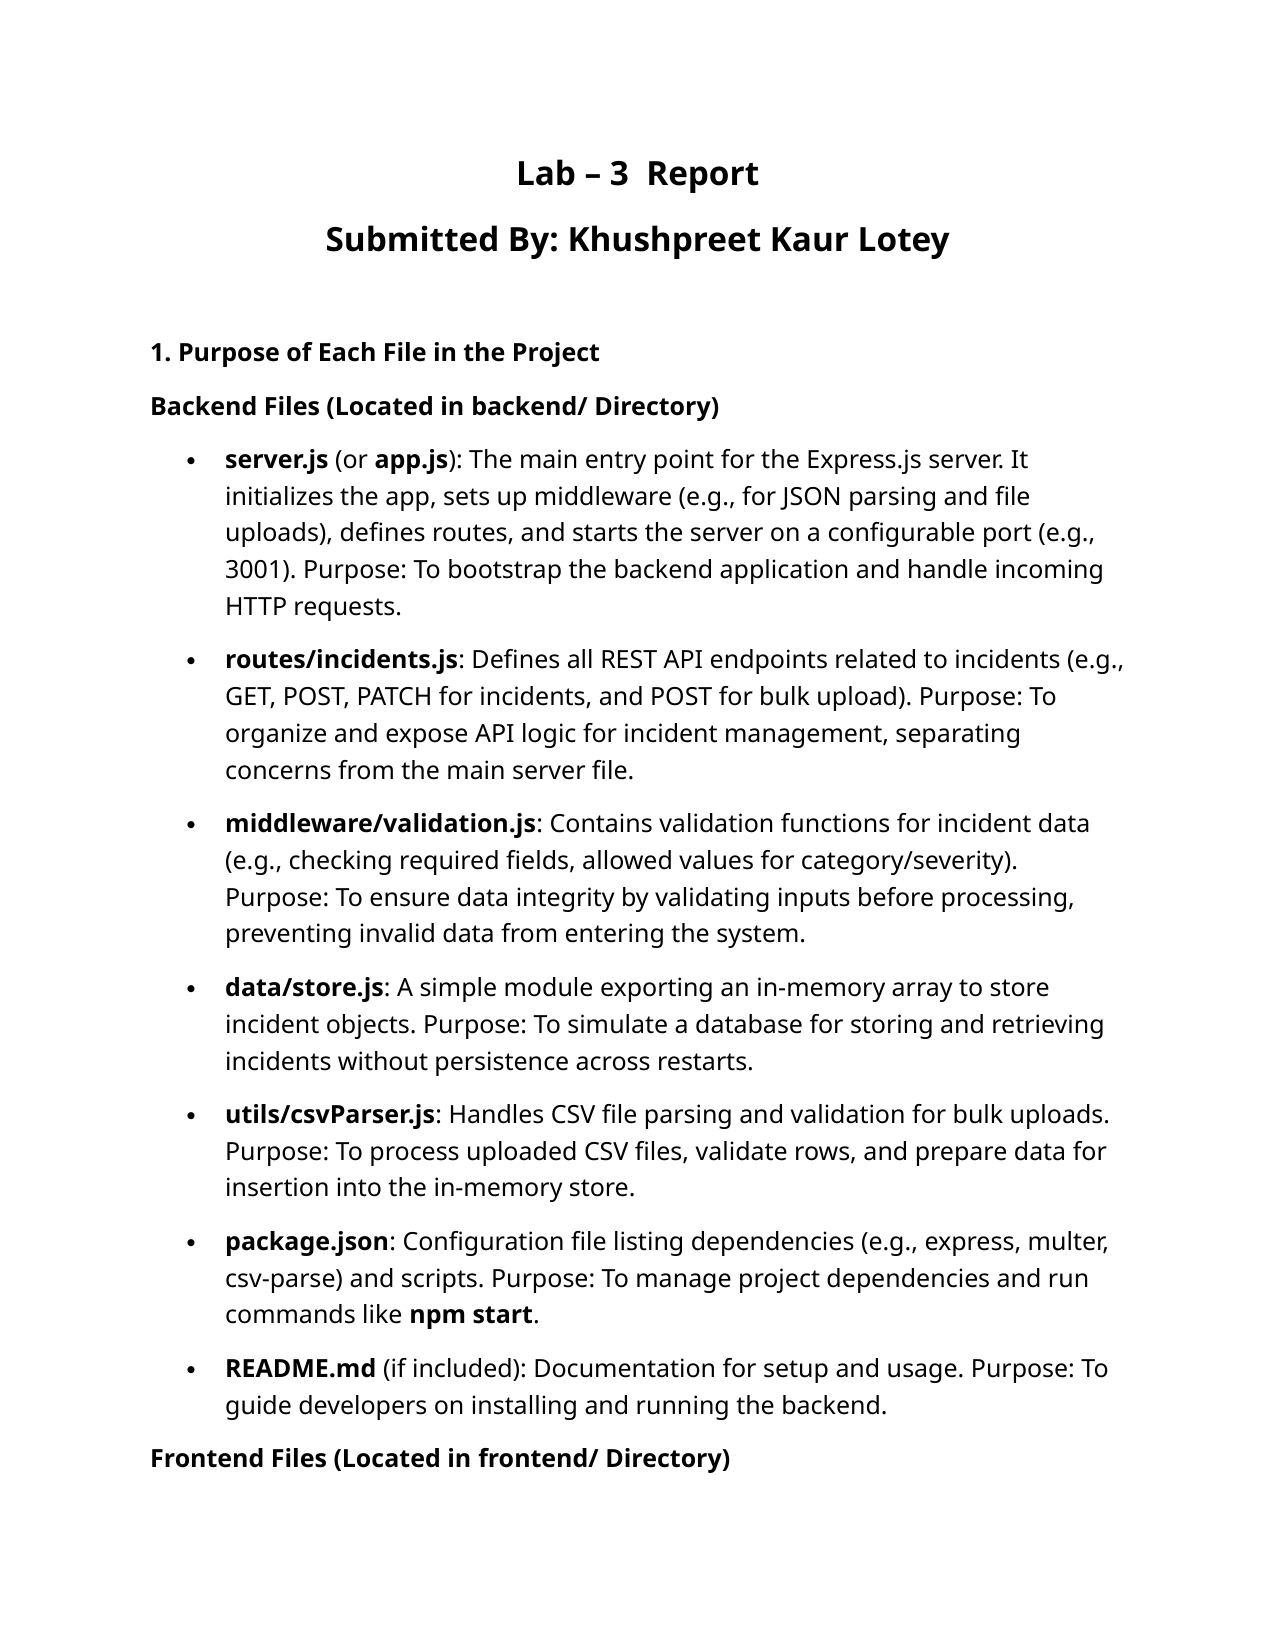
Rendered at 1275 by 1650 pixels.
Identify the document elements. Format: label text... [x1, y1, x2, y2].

text Submitted By: Khushpreet Kaur Lotey [150, 216, 1125, 261]
list package.json: Configuration file listing dependencies (e.g., express, multer, csv-parse) and scripts. Purpose: To manage project dependencies and run commands like npm start. [187, 1223, 1125, 1331]
text Backend Files (Located in backend/ Directory) [150, 388, 1125, 422]
list server.js (or app.js): The main entry point for the Express.js server. It initializes the app, sets up middleware (e.g., for JSON parsing and file uploads), defines routes, and starts the server on a configurable port (e.g., 3001). Purpose: To bootstrap the backend application and handle incoming HTTP requests. [187, 442, 1125, 623]
text Lab – 3 Report [150, 150, 1125, 195]
text 1. Purpose of Each File in the Project [150, 335, 1125, 369]
list utils/csvParser.js: Handles CSV file parsing and validation for bulk uploads. Purpose: To process uploaded CSV files, validate rows, and prepare data for insertion into the in-memory store. [187, 1097, 1125, 1204]
list README.md (if included): Documentation for setup and usage. Purpose: To guide developers on installing and running the backend. [187, 1351, 1125, 1421]
list middleware/validation.js: Contains validation functions for incident data (e.g., checking required fields, allowed values for category/severity). Purpose: To ensure data integrity by validating inputs before processing, preventing invalid data from entering the system. [187, 806, 1125, 950]
list data/store.js: A simple module exporting an in-memory array to store incident objects. Purpose: To simulate a database for storing and retrieving incidents without persistence across restarts. [187, 969, 1125, 1077]
text Frontend Files (Located in frontend/ Directory) [150, 1441, 1125, 1475]
list routes/incidents.js: Defines all REST API endpoints related to incidents (e.g., GET, POST, PATCH for incidents, and POST for bulk upload). Purpose: To organize and expose API logic for incident management, separating concerns from the main server file. [187, 642, 1125, 786]
